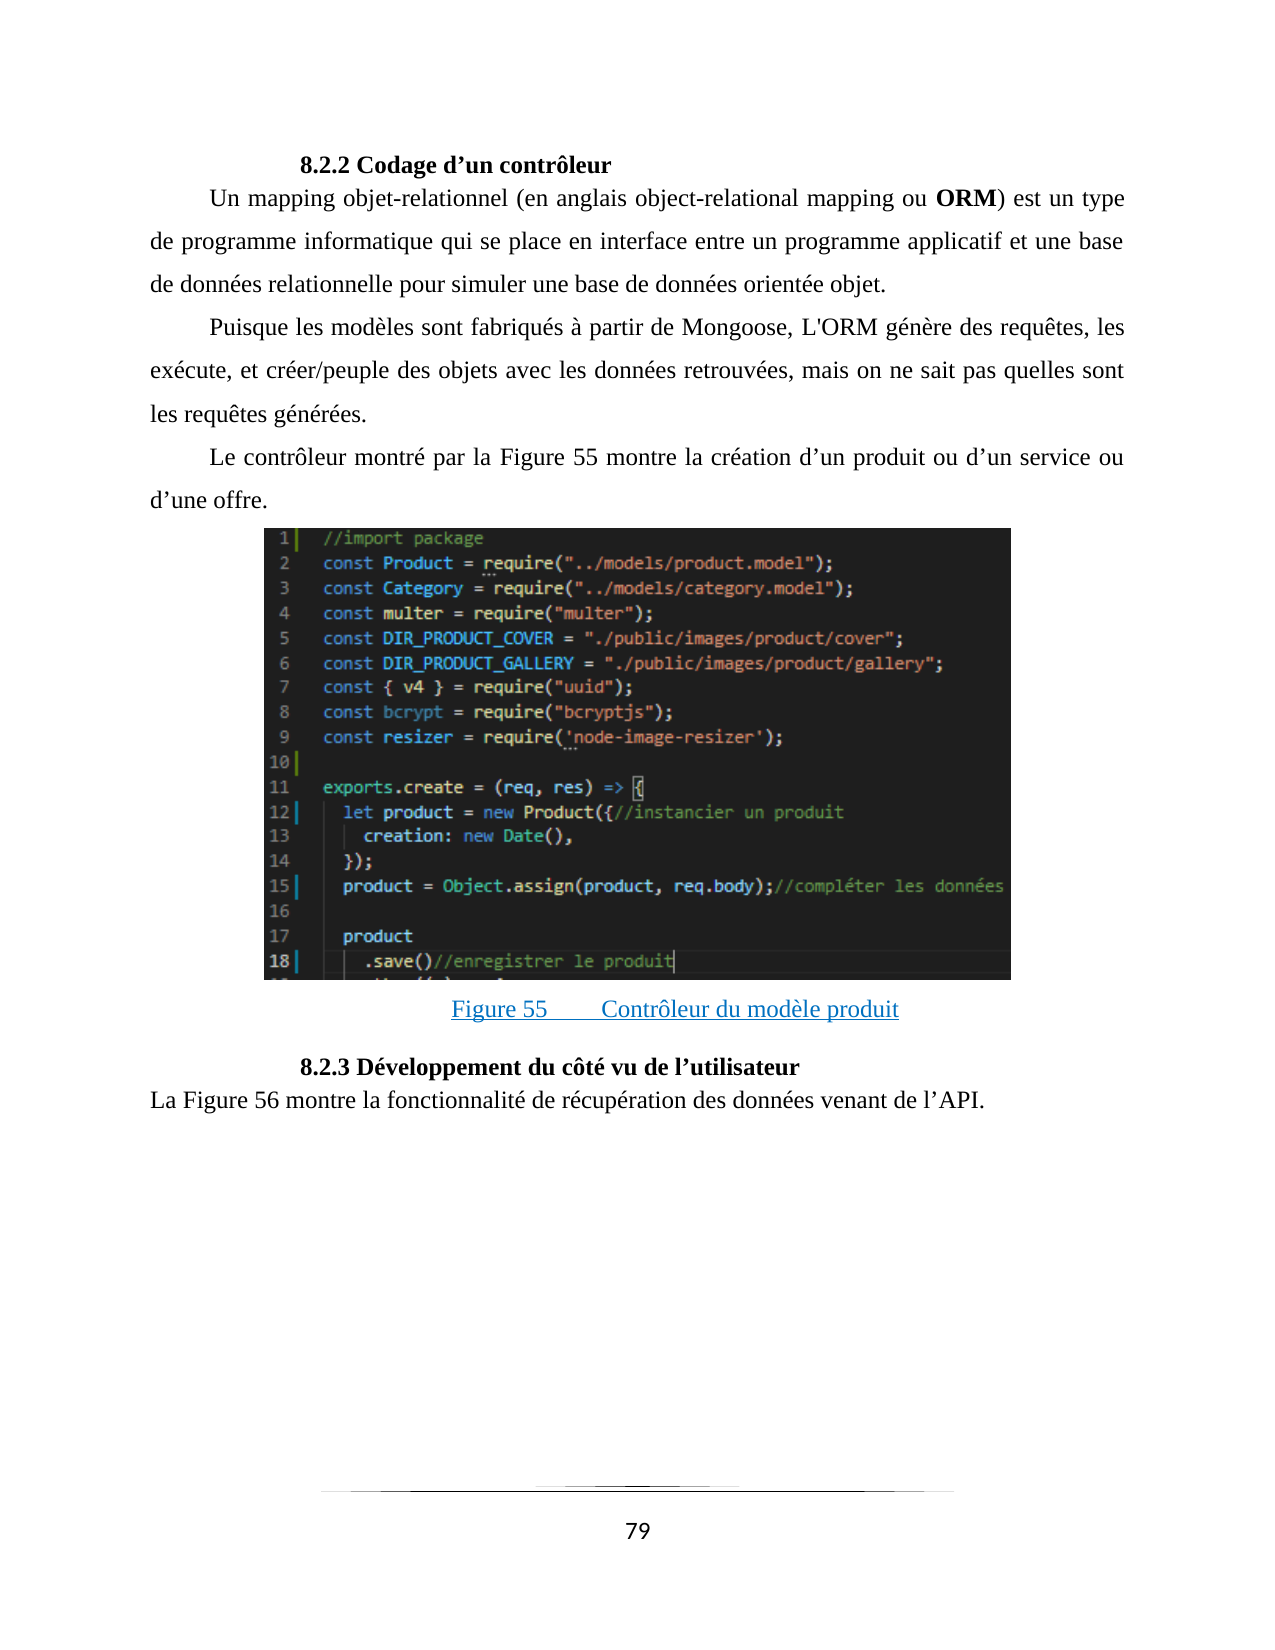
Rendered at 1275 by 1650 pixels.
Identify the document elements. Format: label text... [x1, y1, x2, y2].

picture [264, 528, 1011, 980]
text 8.2.2 Codage d’un contrôleur [300, 150, 1125, 179]
text Puisque les modèles sont fabriqués à partir de Mongoose, L'ORM génère des requêtes, les exécute, et créer/peuple des objets avec les données retrouvées, mais on ne sait pas quelles sont les requêtes générées. [150, 312, 1125, 427]
text Contrôleur du modèle produit [225, 994, 1125, 1023]
text Le contrôleur montré par la Figure 55 montre la création d’un produit ou d’un service ou d’une offre. [150, 442, 1125, 514]
text La Figure 56 montre la fonctionnalité de récupération des données venant de l’API. [150, 1085, 1125, 1114]
text 8.2.3 Développement du côté vu de l’utilisateur [300, 1052, 1125, 1081]
text Un mapping objet-relationnel (en anglais object-relational mapping ou ORM) est un type de programme informatique qui se place en interface entre un programme applicatif et une base de données relationnelle pour simuler une base de données orientée objet. [150, 183, 1125, 298]
